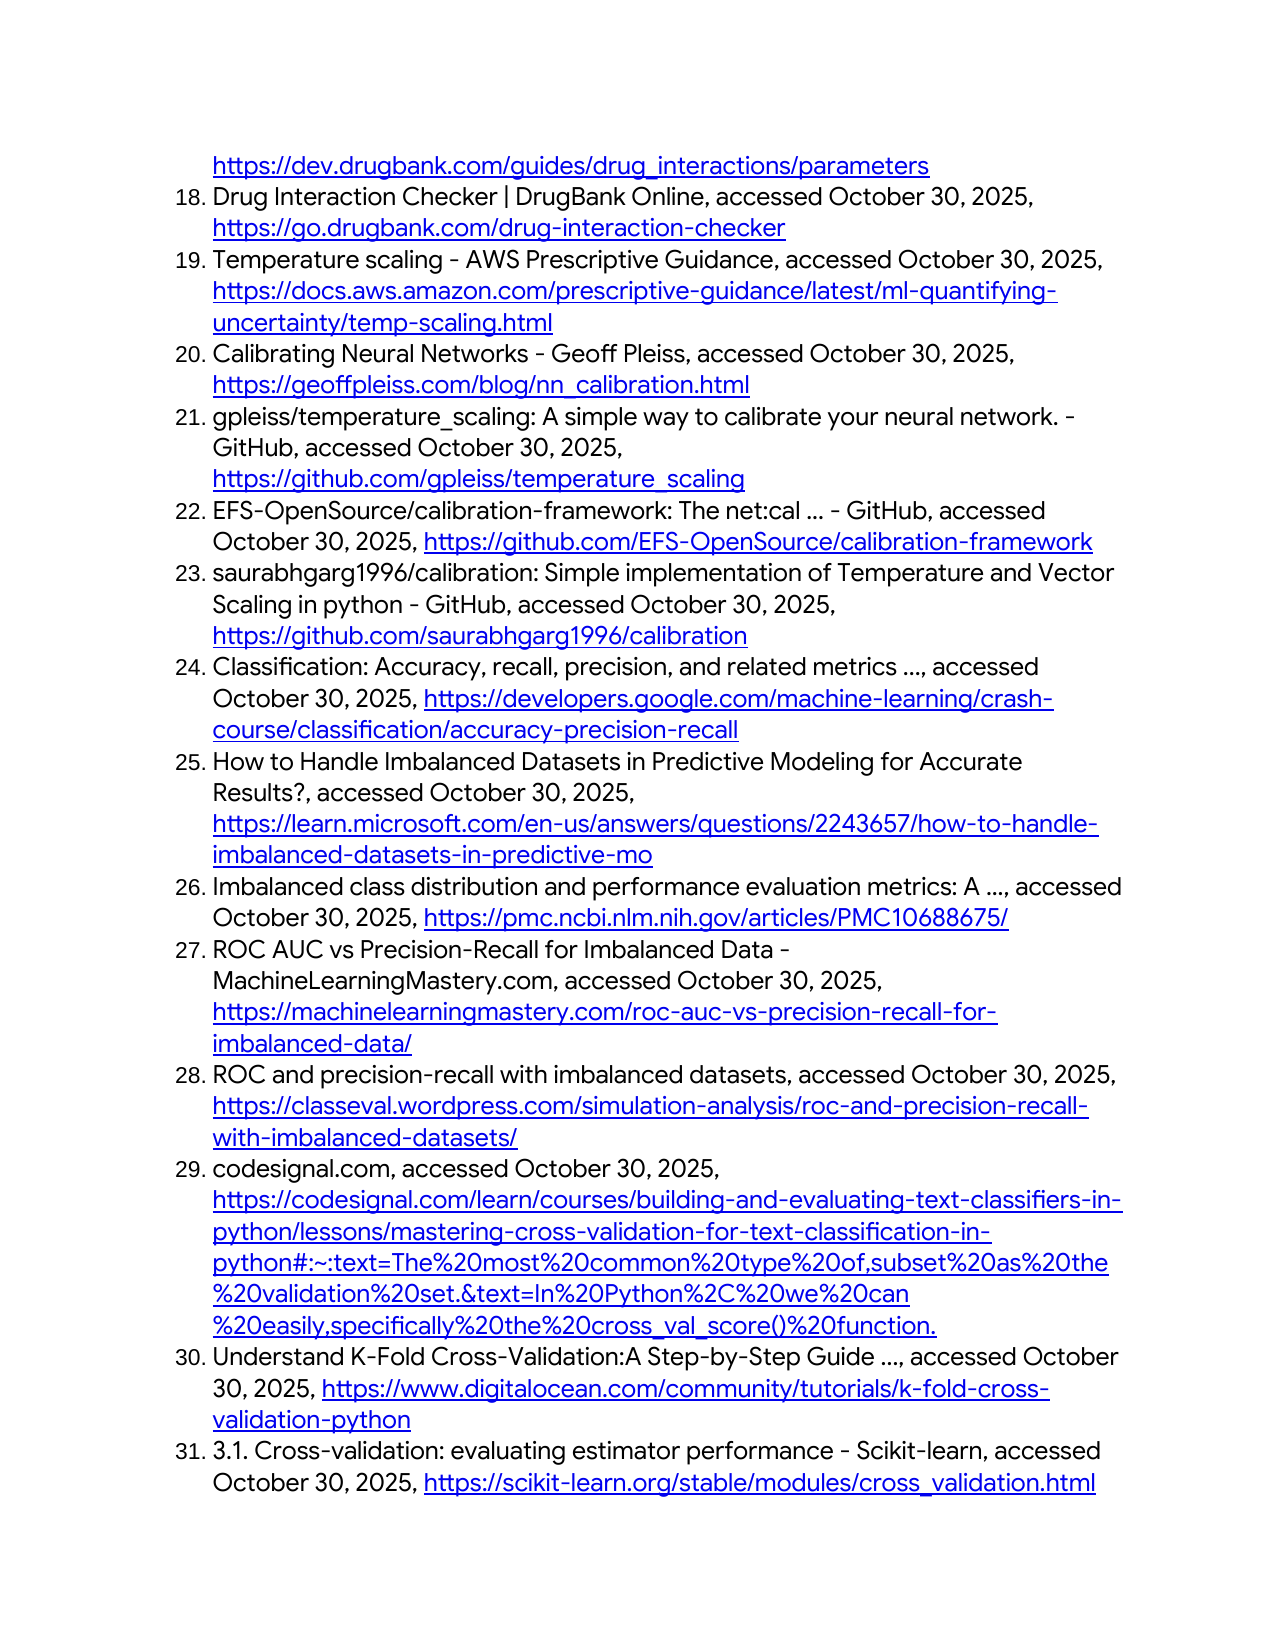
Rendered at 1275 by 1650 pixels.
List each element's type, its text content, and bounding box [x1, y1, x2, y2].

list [175, 150, 1125, 181]
list EFS-OpenSource/calibration-framework: The net:cal ... - GitHub, accessed October 30, 2025, https://github.com/EFS-OpenSource/calibration-framework [175, 495, 1125, 558]
list saurabhgarg1996/calibration: Simple implementation of Temperature and Vector Scaling in python - GitHub, accessed October 30, 2025, https://github.com/saurabhgarg1996/calibration [175, 558, 1125, 652]
list Calibrating Neural Networks - Geoff Pleiss, accessed October 30, 2025, https://geoffpleiss.com/blog/nn_calibration.html [175, 338, 1125, 401]
list How to Handle Imbalanced Datasets in Predictive Modeling for Accurate Results?, accessed October 30, 2025, https://learn.microsoft.com/en-us/answers/questions/2243657/how-to-handle-imbalanced-datasets-in-predictive-mo [175, 746, 1125, 871]
list 3.1. Cross-validation: evaluating estimator performance - Scikit-learn, accessed October 30, 2025, https://scikit-learn.org/stable/modules/cross_validation.html [175, 1436, 1125, 1498]
list Temperature scaling - AWS Prescriptive Guidance, accessed October 30, 2025, https://docs.aws.amazon.com/prescriptive-guidance/latest/ml-quantifying-uncertainty/temp-scaling.html [175, 244, 1125, 338]
list ROC and precision-recall with imbalanced datasets, accessed October 30, 2025, https://classeval.wordpress.com/simulation-analysis/roc-and-precision-recall-with-imbalanced-datasets/ [175, 1059, 1125, 1153]
list ROC AUC vs Precision-Recall for Imbalanced Data - MachineLearningMastery.com, accessed October 30, 2025, https://machinelearningmastery.com/roc-auc-vs-precision-recall-for-imbalanced-data/ [175, 934, 1125, 1059]
list Understand K-Fold Cross-Validation:A Step-by-Step Guide ..., accessed October 30, 2025, https://www.digitalocean.com/community/tutorials/k-fold-cross-validation-python [175, 1341, 1125, 1436]
list Classification: Accuracy, recall, precision, and related metrics ..., accessed October 30, 2025, https://developers.google.com/machine-learning/crash-course/classification/accuracy-precision-recall [175, 652, 1125, 746]
list Drug Interaction Checker | DrugBank Online, accessed October 30, 2025, https://go.drugbank.com/drug-interaction-checker [175, 181, 1125, 244]
list codesignal.com, accessed October 30, 2025, https://codesignal.com/learn/courses/building-and-evaluating-text-classifiers-in-python/lessons/mastering-cross-validation-for-text-classification-in-python#:~:text=The%20most%20common%20type%20of,subset%20as%20the%20validation%20set.&text=In%20Python%2C%20we%20can%20easily,specifically%20the%20cross_val_score()%20function. [175, 1153, 1125, 1341]
list gpleiss/temperature_scaling: A simple way to calibrate your neural network. - GitHub, accessed October 30, 2025, https://github.com/gpleiss/temperature_scaling [175, 401, 1125, 495]
list Imbalanced class distribution and performance evaluation metrics: A ..., accessed October 30, 2025, https://pmc.ncbi.nlm.nih.gov/articles/PMC10688675/ [175, 871, 1125, 934]
